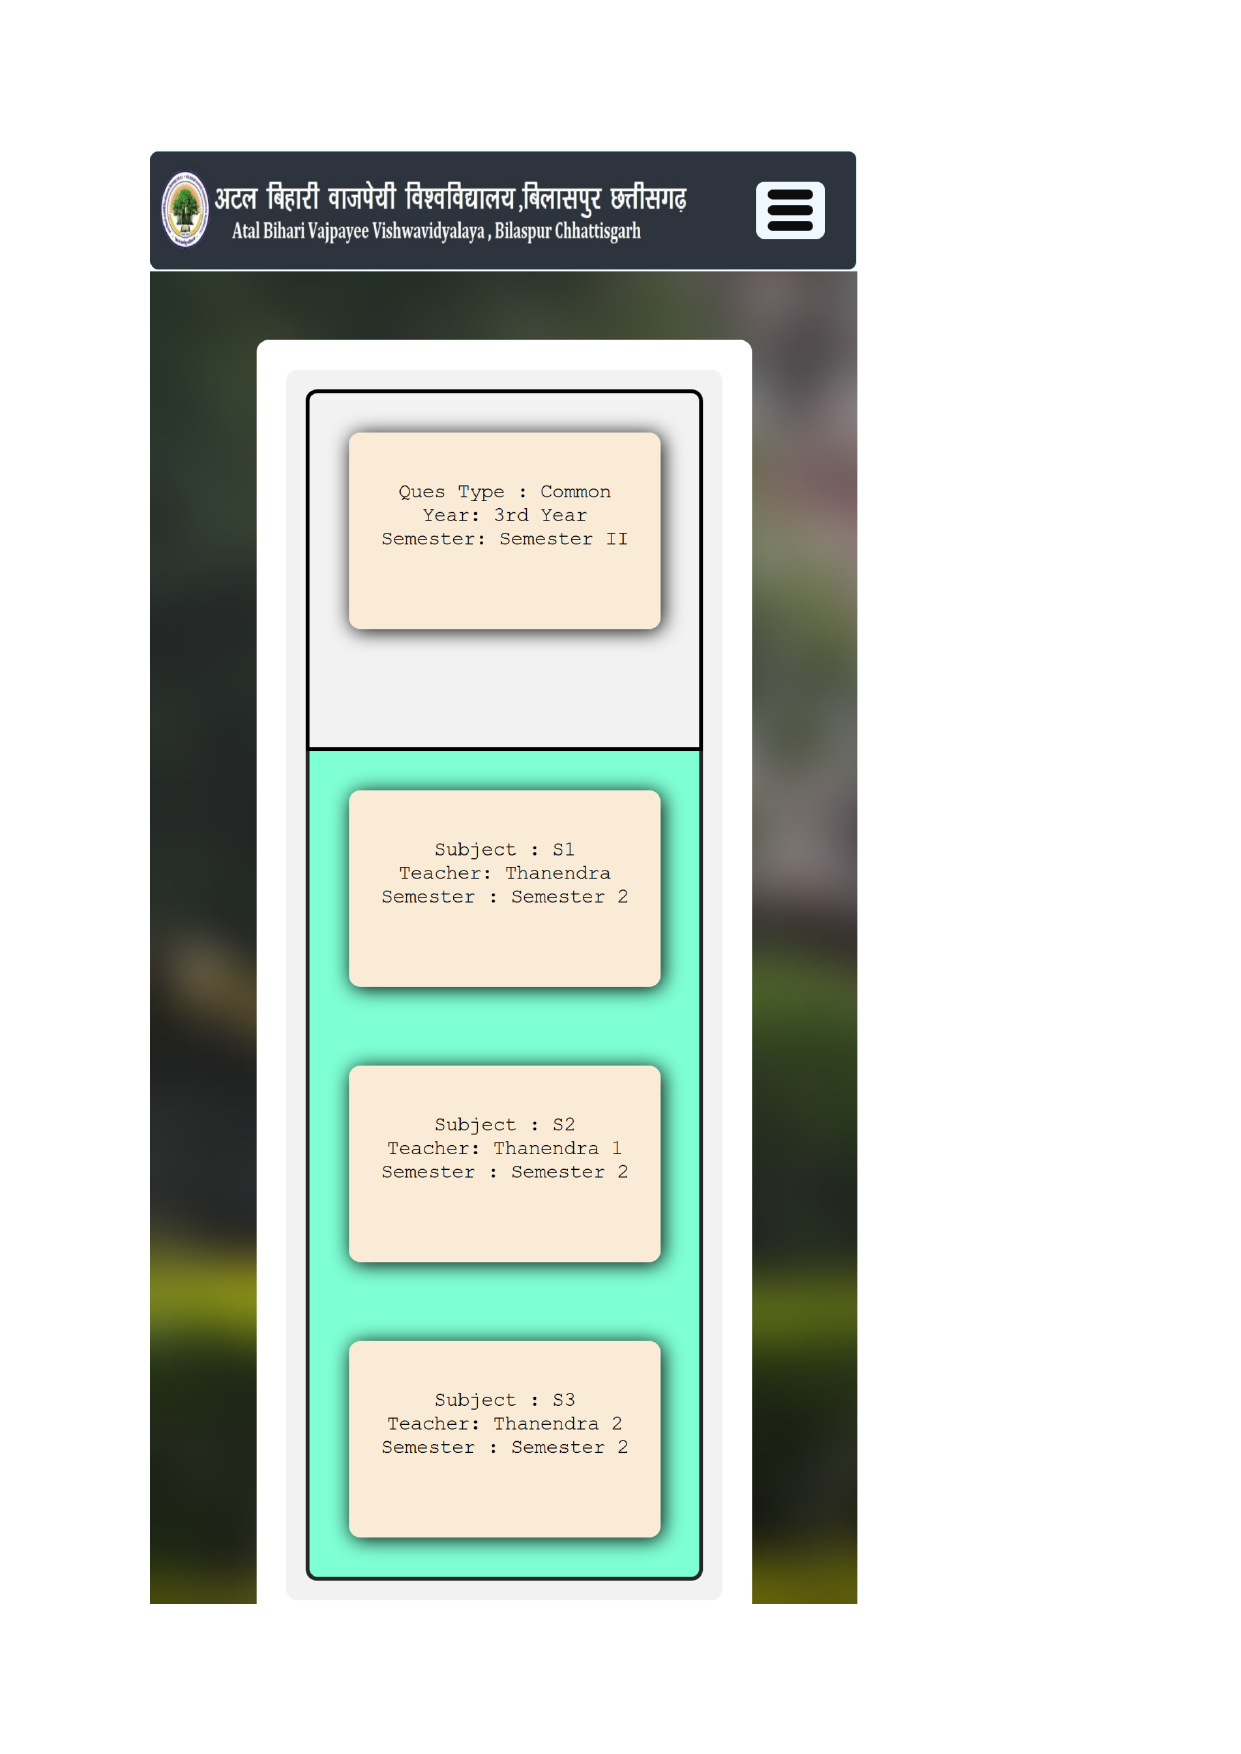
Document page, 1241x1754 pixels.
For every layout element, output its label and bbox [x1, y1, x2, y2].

picture [150, 150, 858, 1604]
